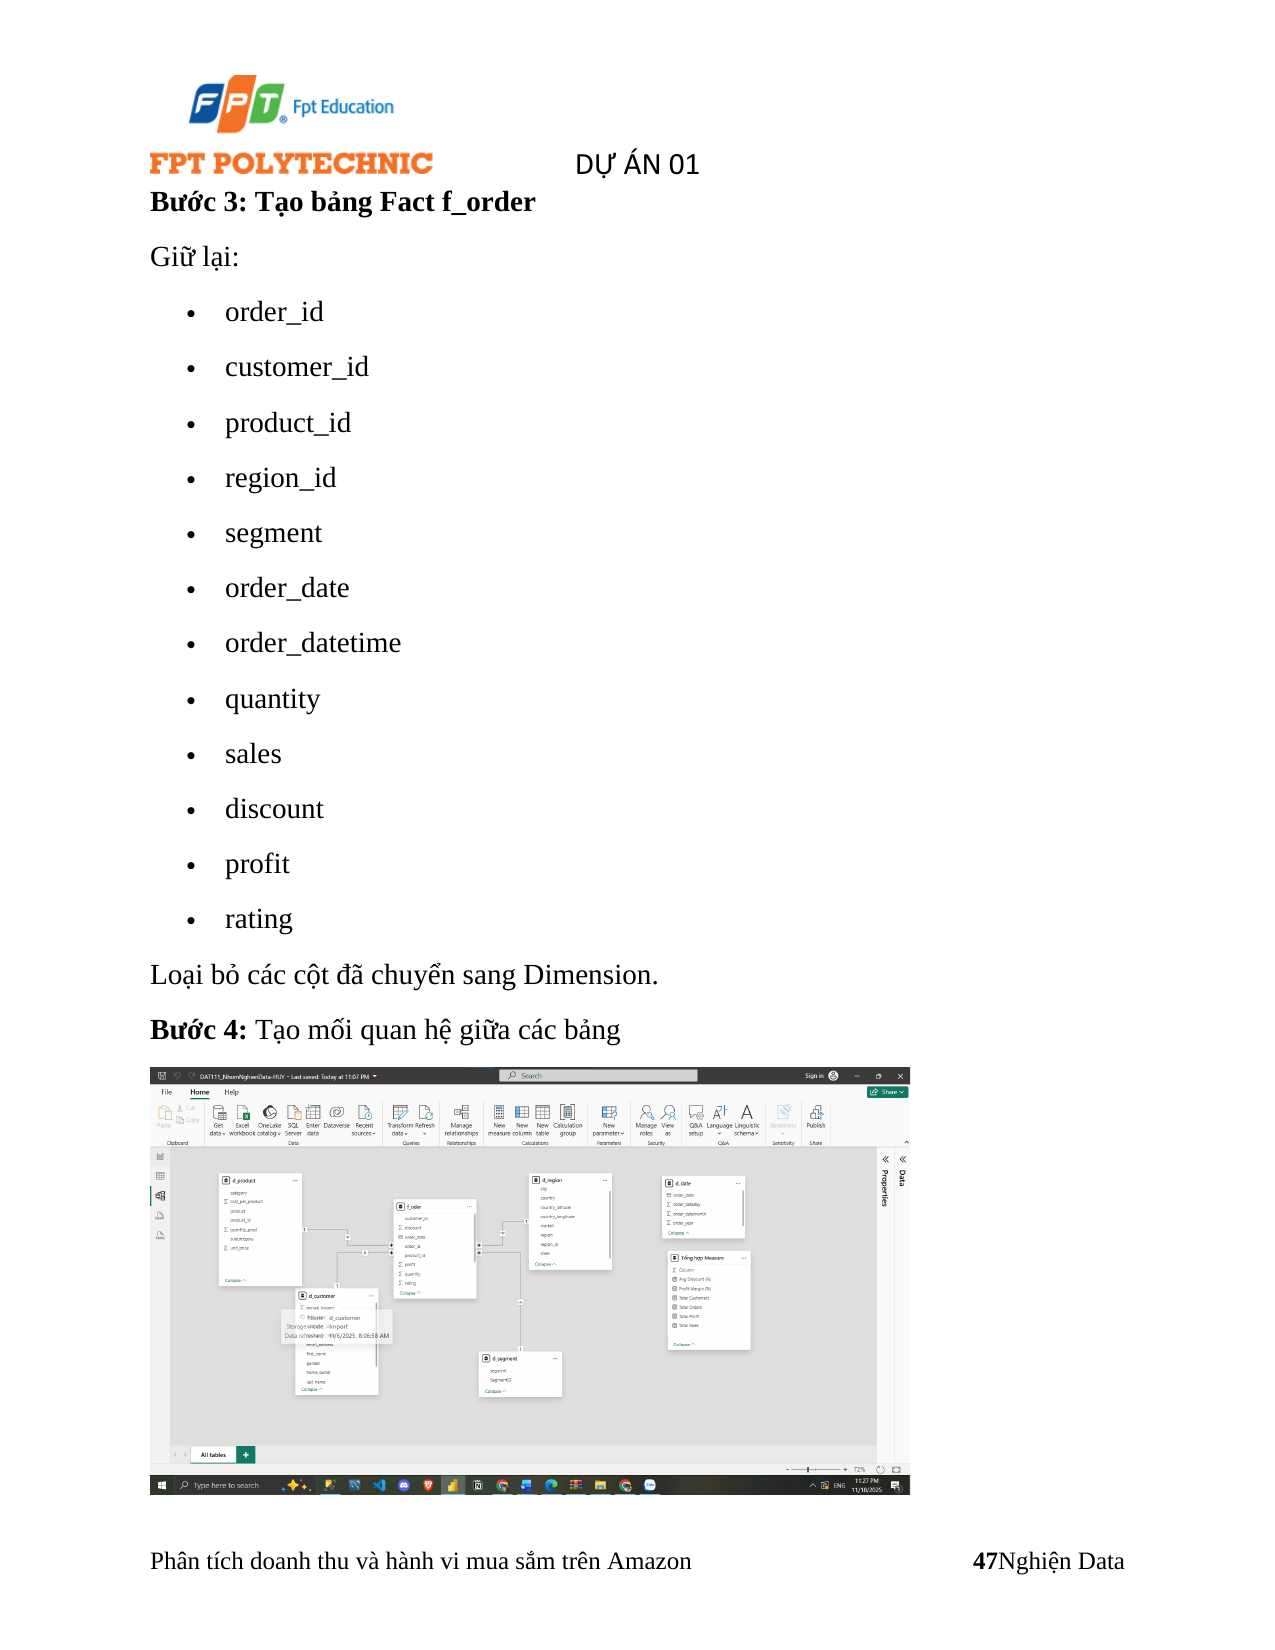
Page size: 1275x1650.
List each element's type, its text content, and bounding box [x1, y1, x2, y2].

list order_datetime [187, 626, 1125, 659]
picture [150, 1067, 911, 1495]
picture [150, 75, 436, 174]
list discount [187, 791, 1125, 825]
text Bước 4: Tạo mối quan hệ giữa các bảng [150, 1012, 1125, 1046]
list rating [187, 902, 1125, 935]
list region_id [187, 460, 1125, 493]
text Giữ lại: [150, 239, 1125, 273]
list quantity [187, 681, 1125, 714]
list segment [187, 515, 1125, 549]
list customer_id [187, 349, 1125, 383]
list order_id [187, 294, 1125, 328]
list product_id [187, 405, 1125, 438]
text Loại bỏ các cột đã chuyển sang Dimension. [150, 957, 1125, 990]
list order_date [187, 570, 1125, 604]
text Bước 3: Tạo bảng Fact f_order [150, 184, 1125, 217]
list profit [187, 846, 1125, 880]
list sales [187, 736, 1125, 769]
